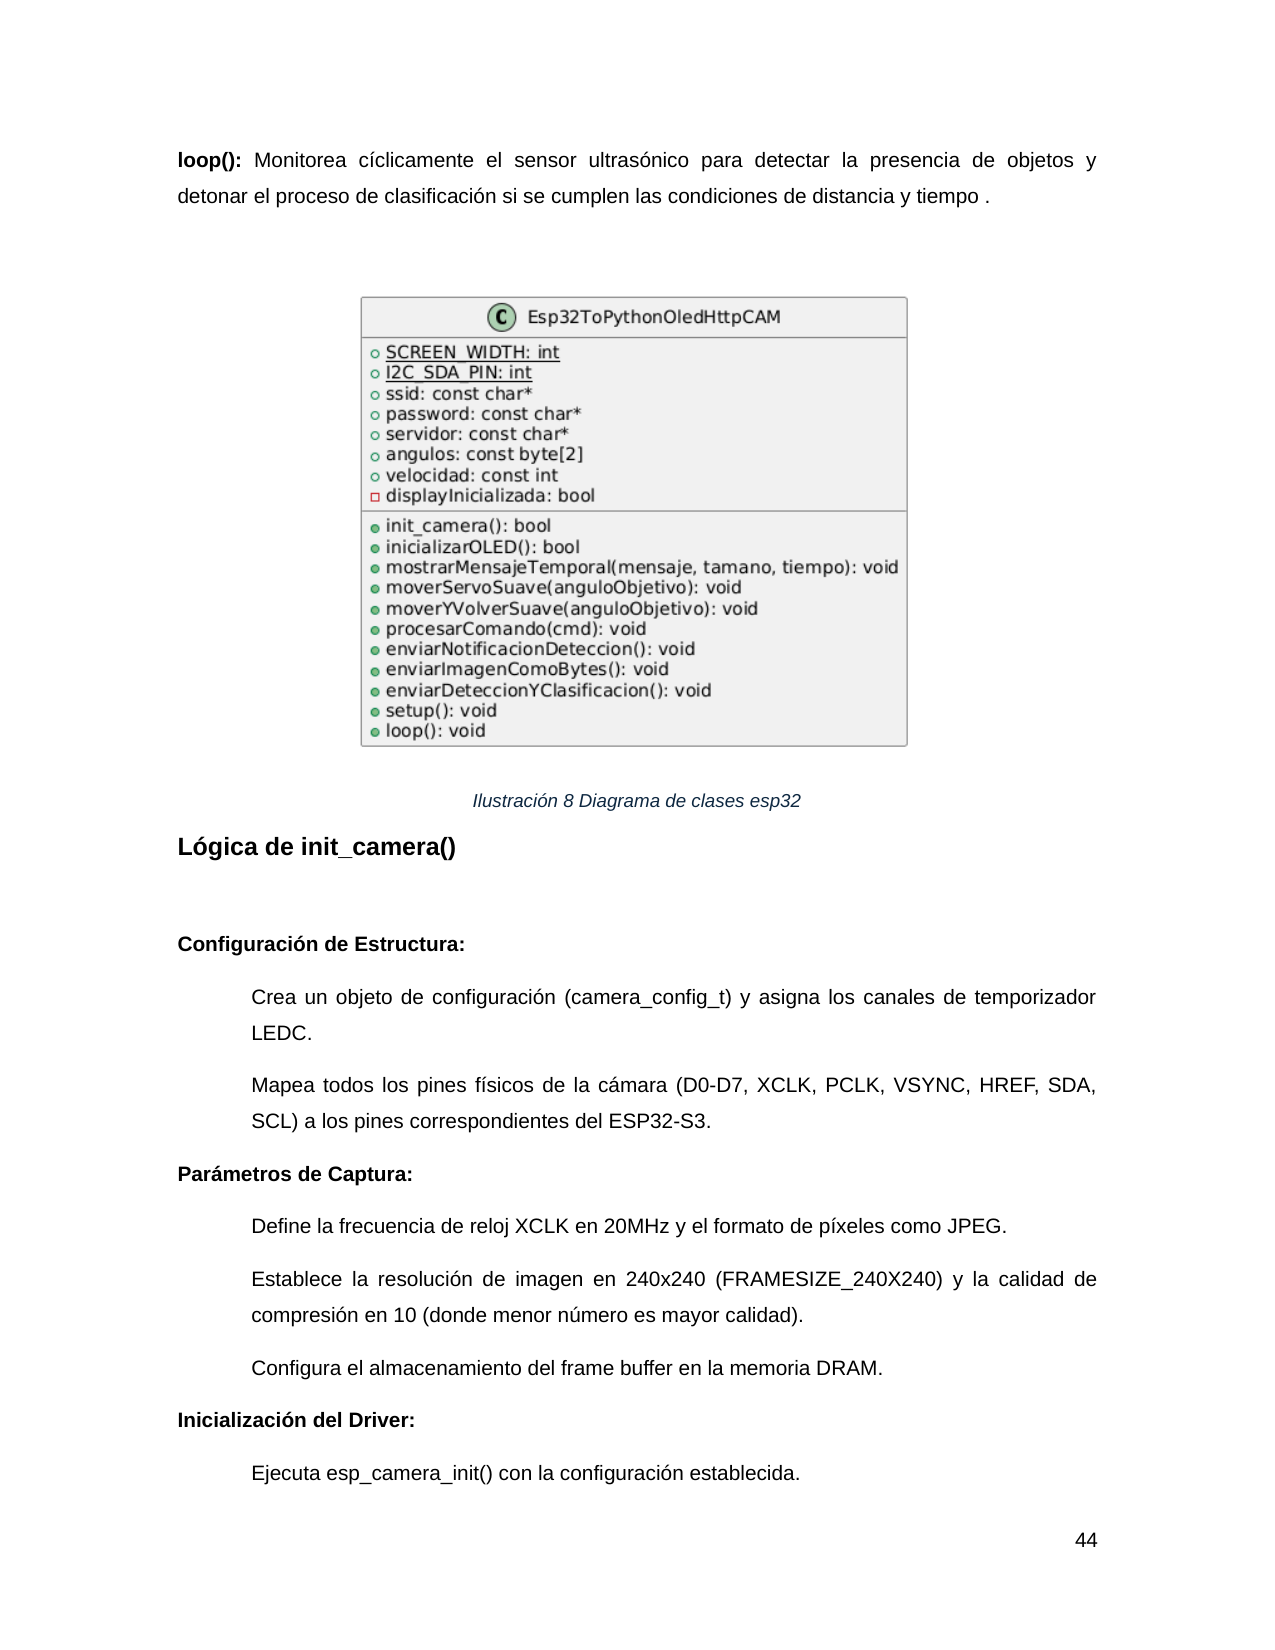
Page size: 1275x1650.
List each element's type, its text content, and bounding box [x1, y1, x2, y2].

text Ilustración 8 Diagrama de clases esp32 [177, 790, 1098, 811]
picture [352, 288, 923, 762]
subtitle Lógica de init_camera() [177, 832, 1098, 861]
text Establece la resolución de imagen en 240x240 (FRAMESIZE_240X240) y la calidad de compresión en 10 (donde menor número es mayor calidad). [251, 1267, 1098, 1327]
text Crea un objeto de configuración (camera_config_t) y asigna los canales de temporizador LEDC. [251, 985, 1098, 1044]
text Define la frecuencia de reloj XCLK en 20MHz y el formato de píxeles como JPEG. [251, 1214, 1098, 1238]
text Ejecuta esp_camera_init() con la configuración establecida. [251, 1461, 1098, 1485]
text Configuración de Estructura: [177, 932, 1098, 956]
text loop(): Monitorea cíclicamente el sensor ultrasónico para detectar la presencia de objetos y detonar el proceso de clasificación si se cumplen las condiciones de distancia y tiempo . [177, 148, 1098, 207]
text Inicialización del Driver: [177, 1408, 1098, 1432]
text Configura el almacenamiento del frame buffer en la memoria DRAM. [251, 1356, 1098, 1379]
text Parámetros de Captura: [177, 1162, 1098, 1186]
text Mapea todos los pines físicos de la cámara (D0-D7, XCLK, PCLK, VSYNC, HREF, SDA, SCL) a los pines correspondientes del ESP32-S3. [251, 1073, 1098, 1133]
